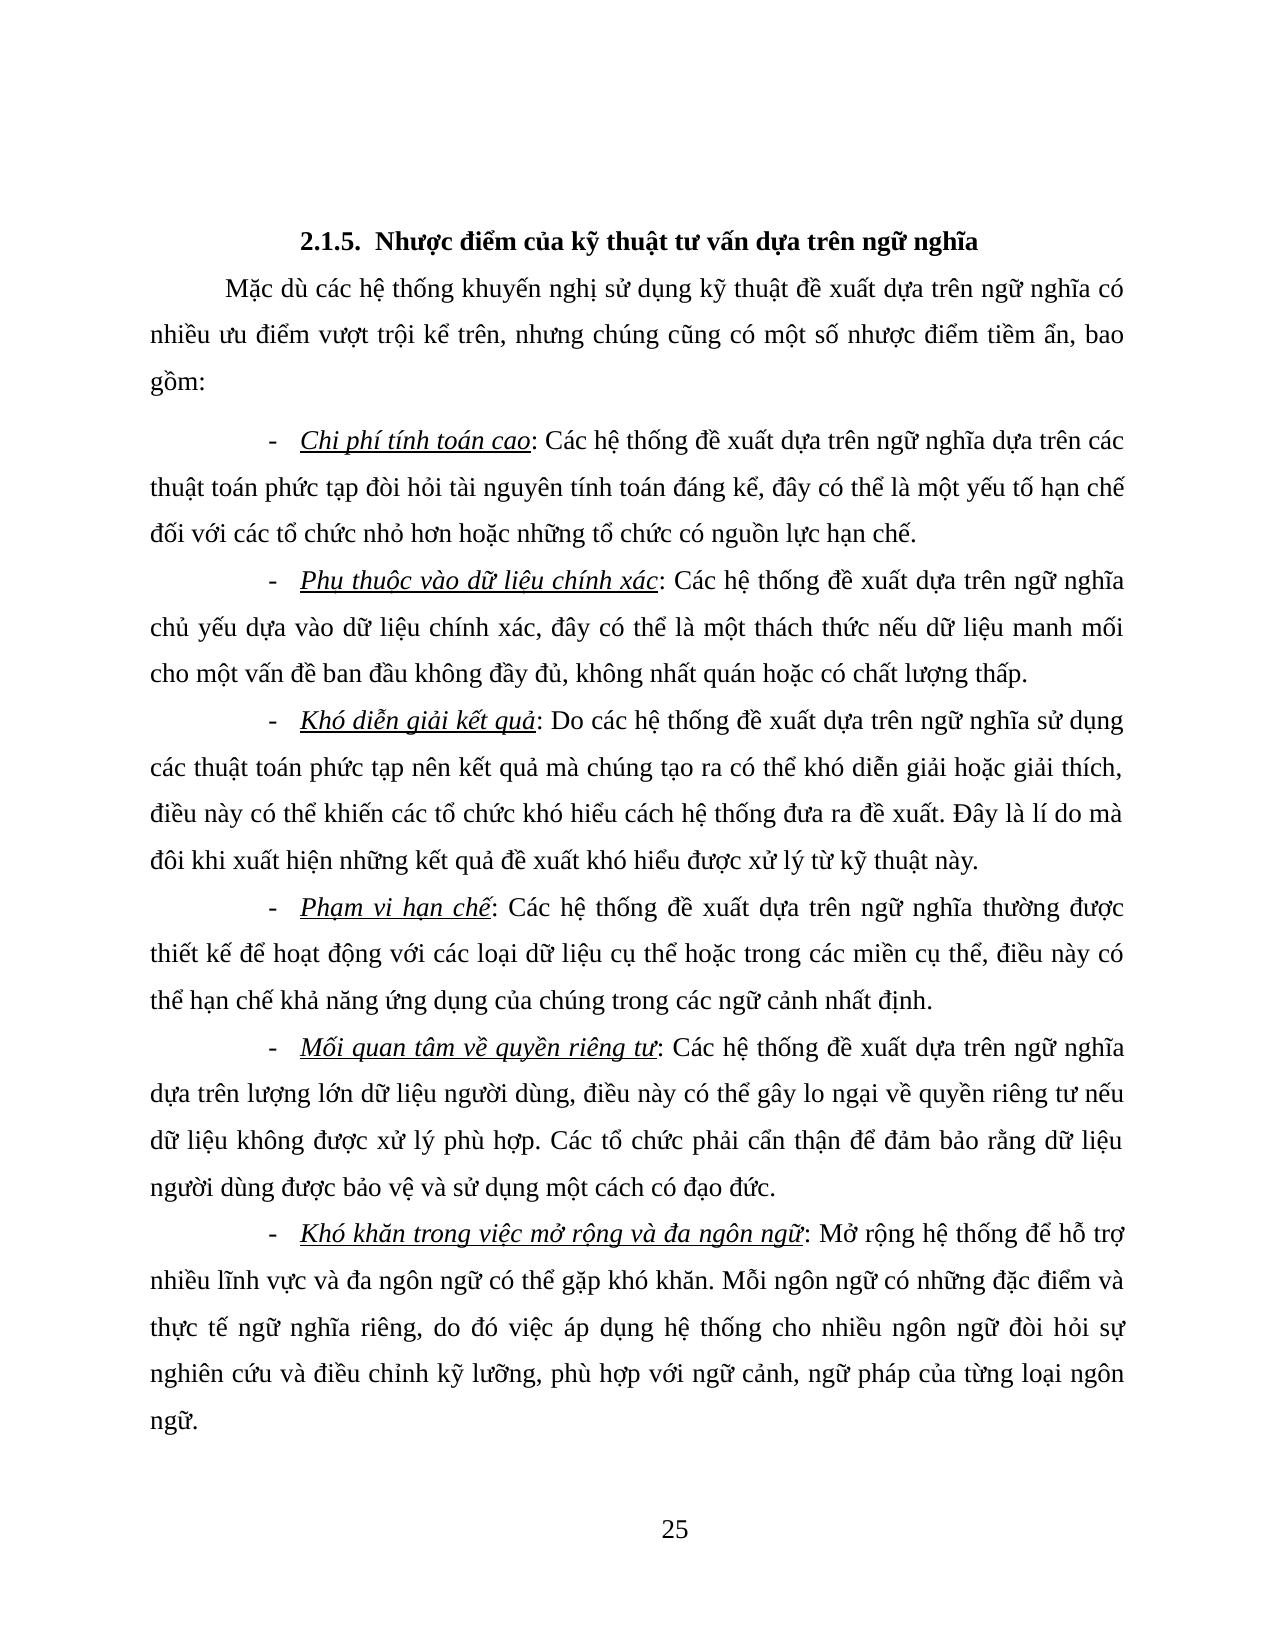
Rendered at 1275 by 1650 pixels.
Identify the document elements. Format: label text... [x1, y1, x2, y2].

subtitle Nhược điểm của kỹ thuật tư vấn dựa trên ngữ nghĩa [300, 225, 1125, 256]
list Mối quan tâm về quyền riêng tư: Các hệ thống đề xuất dựa trên ngữ nghĩa dựa trên lượng lớn dữ liệu người dùng, điều này có thể gây lo ngại về quyền riêng tư nếu dữ liệu không được xử lý phù hợp. Các tổ chức phải cẩn thận để đảm bảo rằng dữ liệu người dùng được bảo vệ và sử dụng một cách có đạo đức. [150, 1031, 1125, 1202]
list Phạm vi hạn chế: Các hệ thống đề xuất dựa trên ngữ nghĩa thường được thiết kế để hoạt động với các loại dữ liệu cụ thể hoặc trong các miền cụ thể, điều này có thể hạn chế khả năng ứng dụng của chúng trong các ngữ cảnh nhất định. [150, 891, 1125, 1015]
list Phụ thuộc vào dữ liệu chính xác: Các hệ thống đề xuất dựa trên ngữ nghĩa chủ yếu dựa vào dữ liệu chính xác, đây có thể là một thách thức nếu dữ liệu manh mối cho một vấn đề ban đầu không đầy đủ, không nhất quán hoặc có chất lượng thấp. [150, 564, 1125, 689]
list Khó diễn giải kết quả: Do các hệ thống đề xuất dựa trên ngữ nghĩa sử dụng các thuật toán phức tạp nên kết quả mà chúng tạo ra có thể khó diễn giải hoặc giải thích, điều này có thể khiến các tổ chức khó hiểu cách hệ thống đưa ra đề xuất. Đây là lí do mà đôi khi xuất hiện những kết quả đề xuất khó hiểu được xử lý từ kỹ thuật này. [150, 704, 1125, 875]
list Khó khăn trong việc mở rộng và đa ngôn ngữ: Mở rộng hệ thống để hỗ trợ nhiều lĩnh vực và đa ngôn ngữ có thể gặp khó khăn. Mỗi ngôn ngữ có những đặc điểm và thực tế ngữ nghĩa riêng, do đó việc áp dụng hệ thống cho nhiều ngôn ngữ đòi hỏi sự nghiên cứu và điều chỉnh kỹ lưỡng, phù hợp với ngữ cảnh, ngữ pháp của từng loại ngôn ngữ. [150, 1217, 1125, 1435]
text Mặc dù các hệ thống khuyến nghị sử dụng kỹ thuật đề xuất dựa trên ngữ nghĩa có nhiều ưu điểm vượt trội kể trên, nhưng chúng cũng có một số nhược điểm tiềm ẩn, bao gồm: [150, 272, 1125, 396]
list Chi phí tính toán cao: Các hệ thống đề xuất dựa trên ngữ nghĩa dựa trên các thuật toán phức tạp đòi hỏi tài nguyên tính toán đáng kể, đây có thể là một yếu tố hạn chế đối với các tổ chức nhỏ hơn hoặc những tổ chức có nguồn lực hạn chế. [150, 424, 1125, 549]
